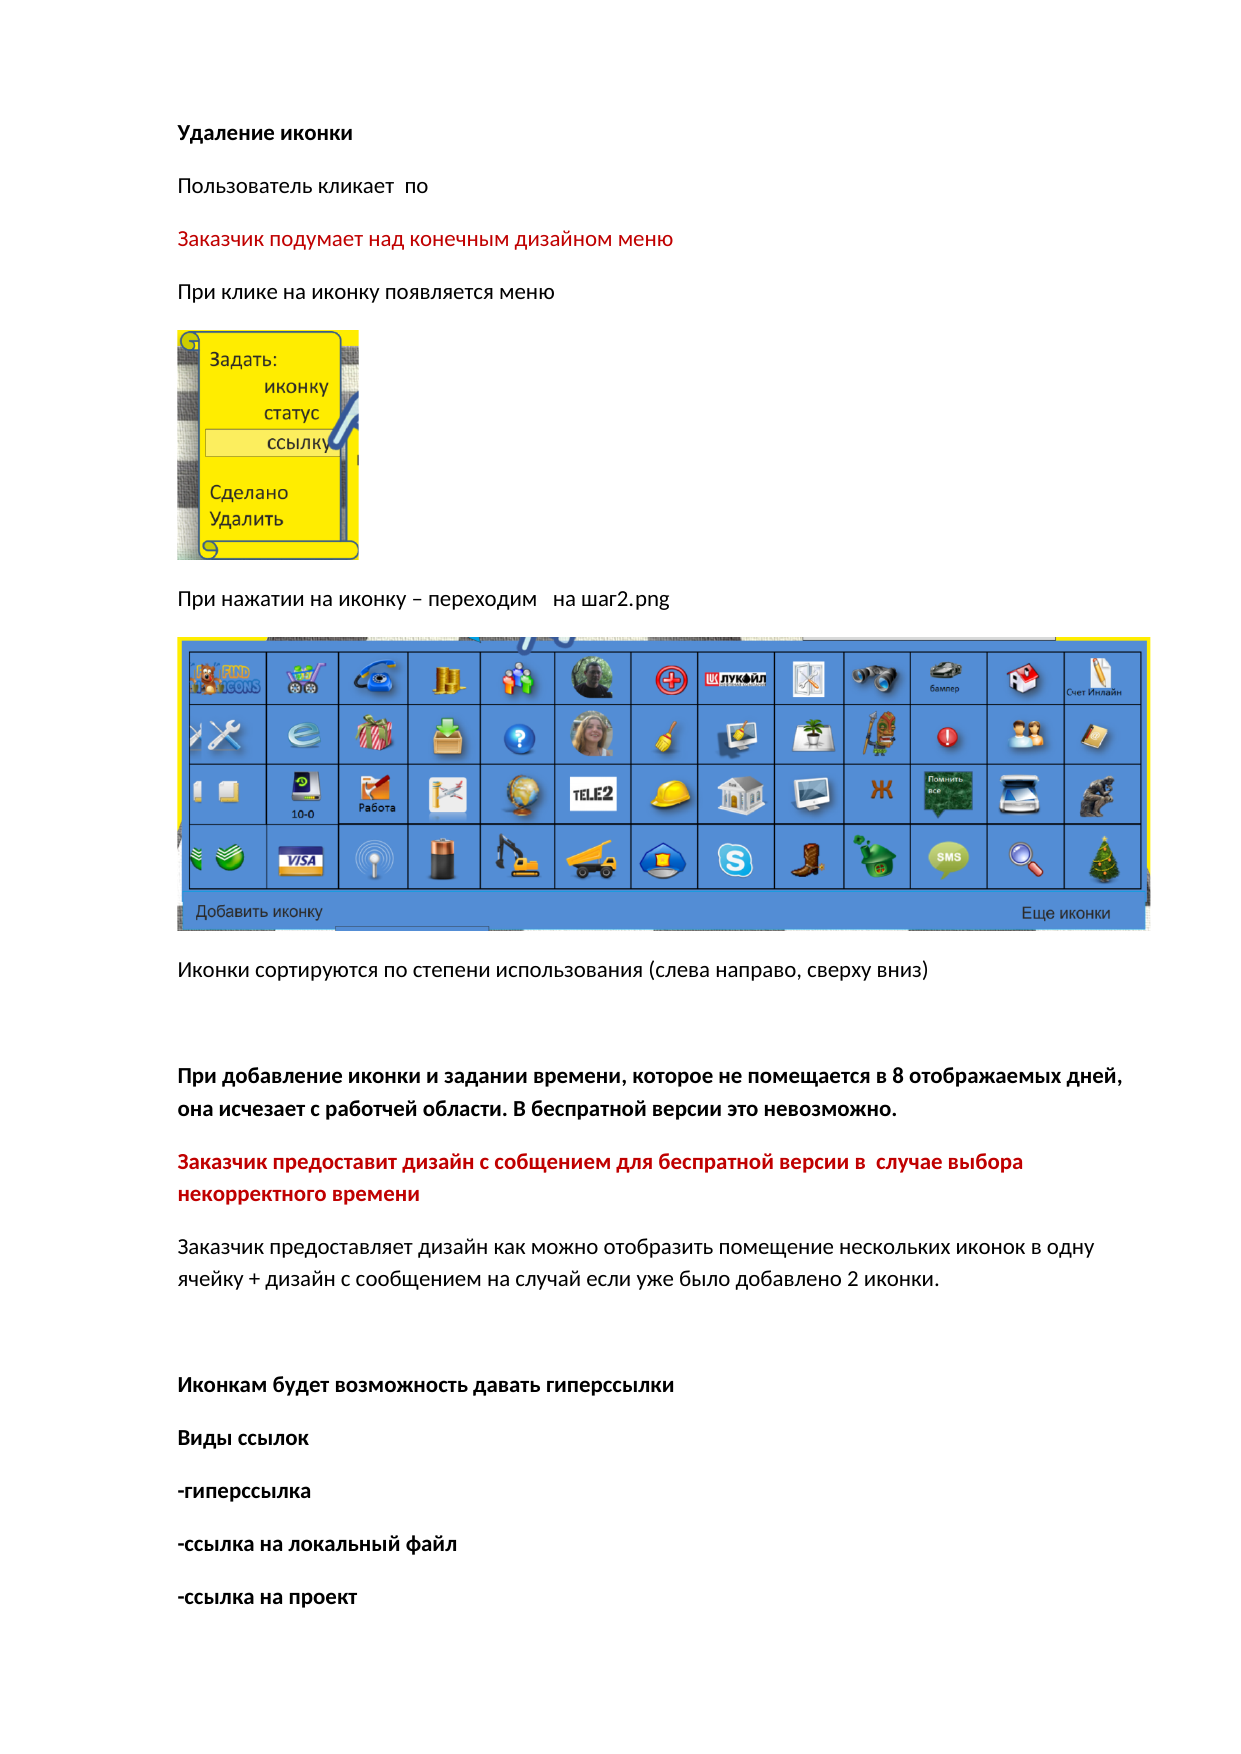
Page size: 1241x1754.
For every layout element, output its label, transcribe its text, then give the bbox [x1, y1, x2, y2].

text -ссылка на проект [177, 1582, 1152, 1610]
picture [177, 330, 359, 560]
text Удаление иконки [177, 118, 1152, 146]
text Виды ссылок [177, 1423, 1152, 1451]
text Пользователь кликает по [177, 171, 1152, 199]
text -гиперссылка [177, 1476, 1152, 1504]
picture [177, 637, 1151, 931]
text При добавление иконки и задании времени, которое не помещается в 8 отображаемых дней, она исчезает с работчей области. В беспратной версии это невозможно. [177, 1062, 1152, 1122]
text Заказчик предоставляет дизайн как можно отобразить помещение нескольких иконок в одну ячейку + дизайн с сообщением на случай если уже было добавлено 2 иконки. [177, 1232, 1152, 1292]
text Заказчик подумает над конечным дизайном меню [177, 224, 1152, 252]
text Иконки сортируются по степени использования (слева направо, сверху вниз) [177, 956, 1152, 983]
text При клике на иконку появляется меню [177, 277, 1152, 305]
text Иконкам будет возможность давать гиперссылки [177, 1370, 1152, 1398]
text Заказчик предоставит дизайн с собщением для беспратной версии в случае выбора некорректного времени [177, 1147, 1152, 1207]
text -ссылка на локальный файл [177, 1529, 1152, 1557]
text При нажатии на иконку – переходим на шаг2.png [177, 584, 1152, 612]
